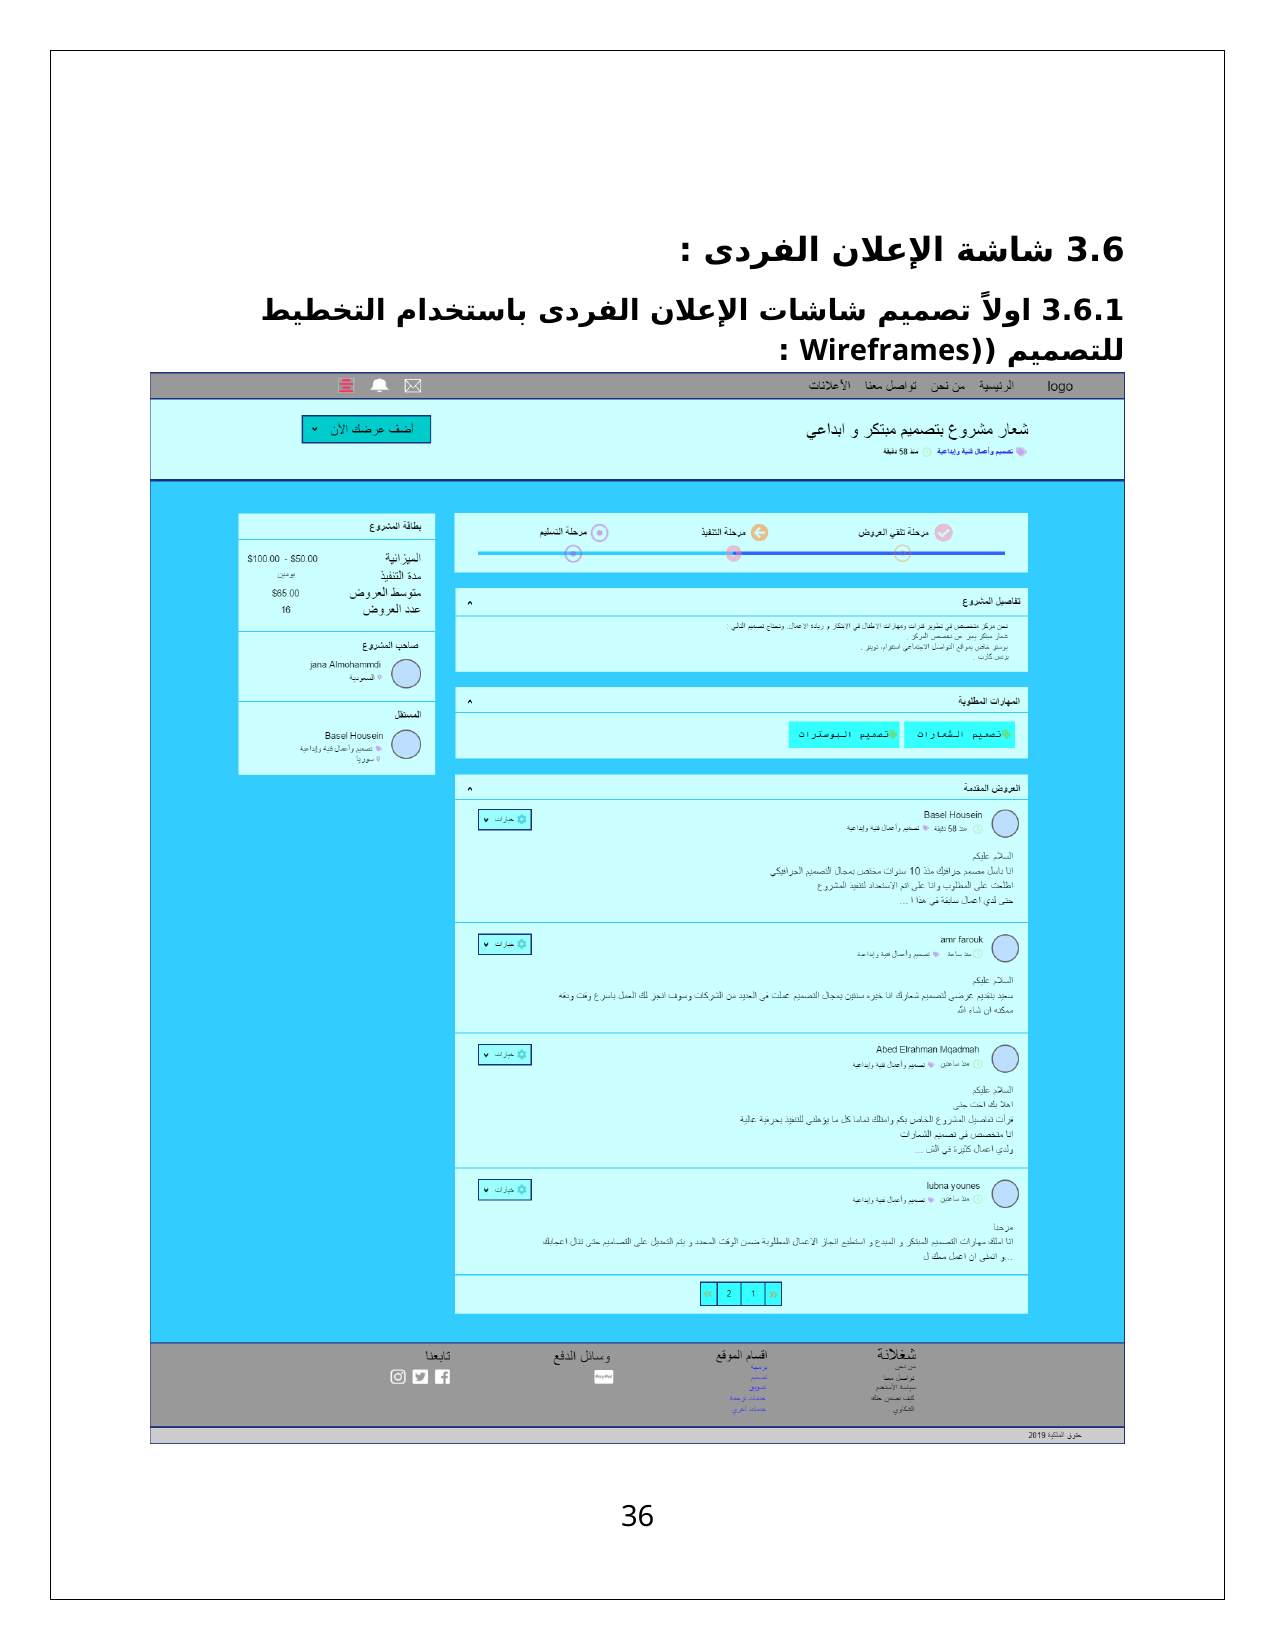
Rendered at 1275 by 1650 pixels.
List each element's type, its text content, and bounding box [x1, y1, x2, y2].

subtitle 3.6 شاشة الإعلان الفردى : [150, 230, 1125, 269]
subtitle 3.6.1 اولاً تصميم شاشات الإعلان الفردى باستخدام التخطيط للتصميم ((Wireframes : [150, 293, 1124, 369]
picture [150, 372, 1125, 1444]
